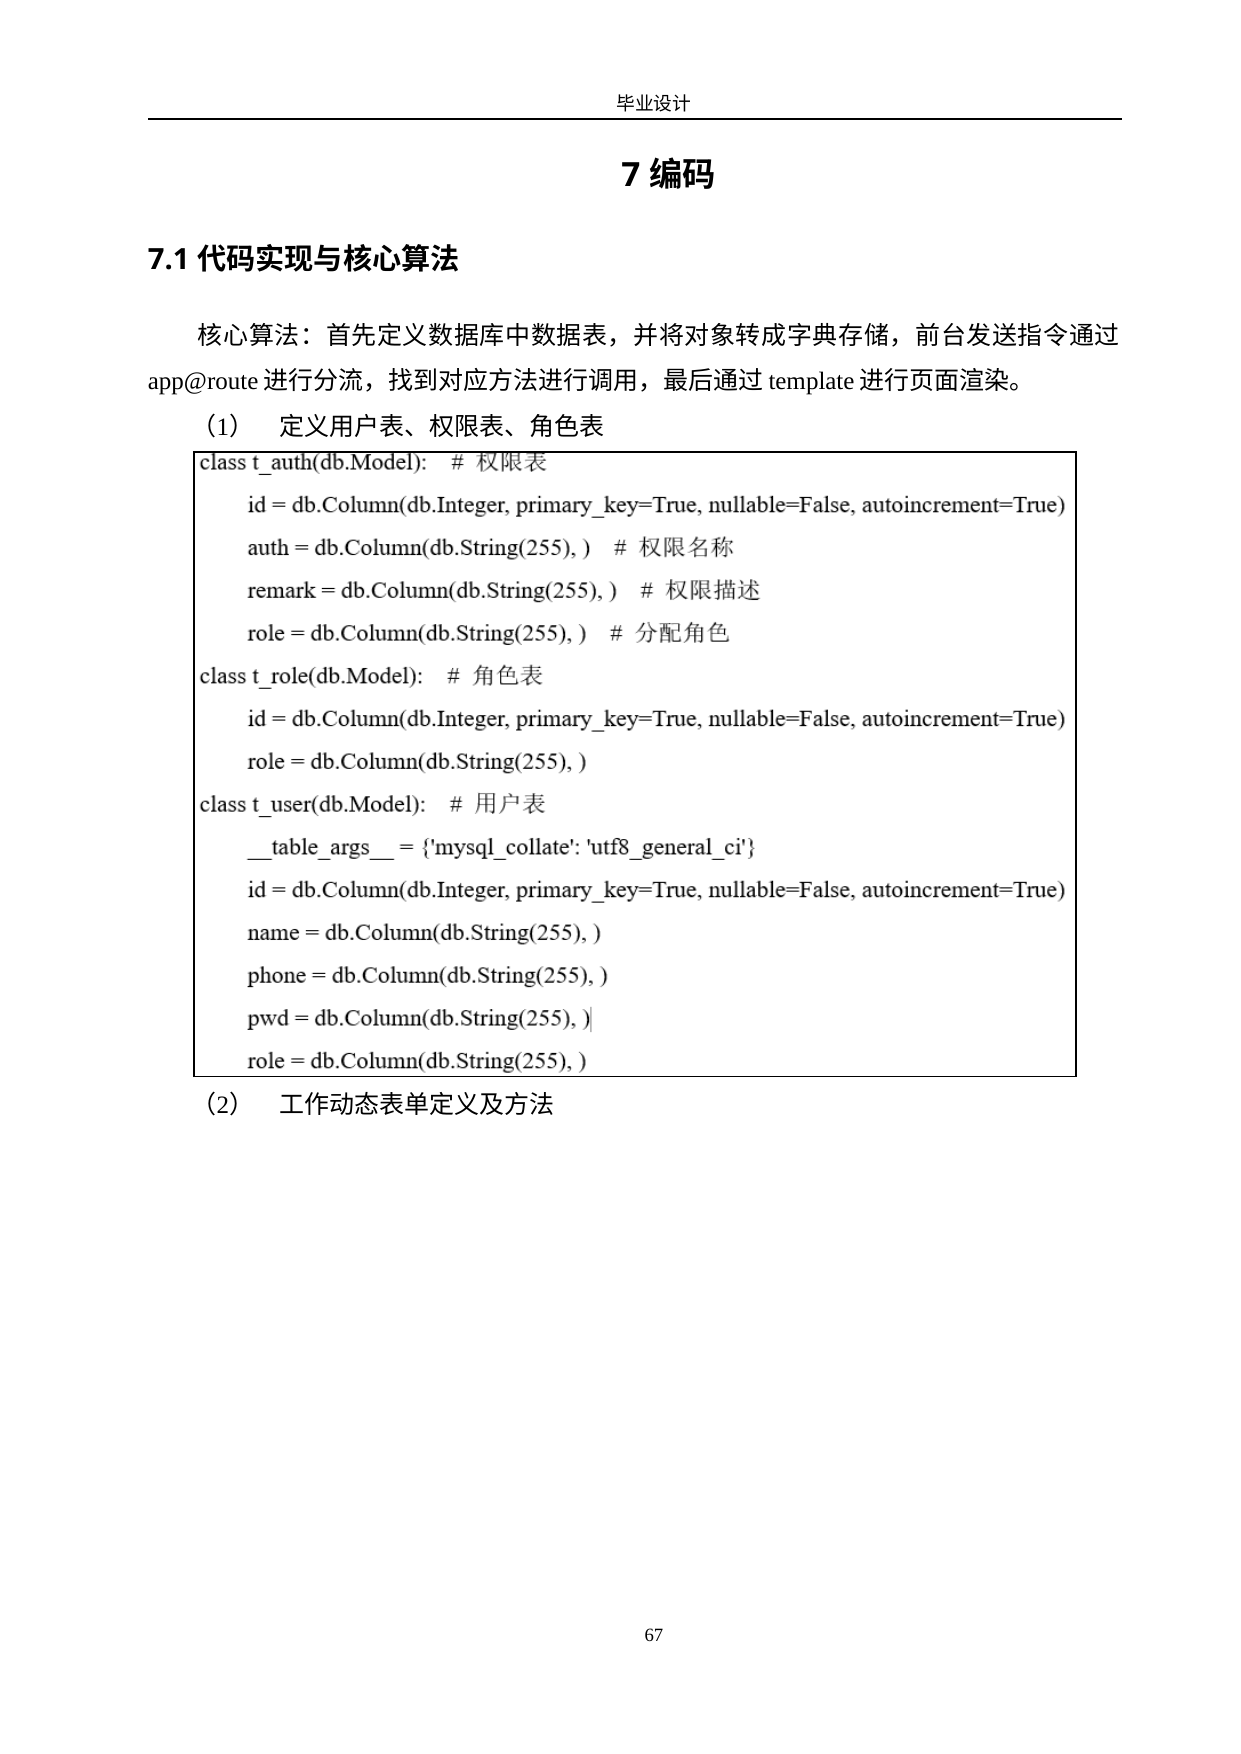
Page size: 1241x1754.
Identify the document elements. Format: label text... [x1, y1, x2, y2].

subtitle 7.1 代码实现与核心算法 [148, 235, 1122, 278]
list 定义用户表、权限表、角色表 [191, 406, 1122, 442]
picture [195, 453, 1075, 1076]
text 核心算法：首先定义数据库中数据表，并将对象转成字典存储，前台发送指令通过app@route进行分流，找到对应方法进行调用，最后通过template进行页面渲染。 [148, 315, 1122, 397]
text 7 编码 [148, 148, 1122, 196]
list 工作动态表单定义及方法 [191, 1084, 1122, 1121]
